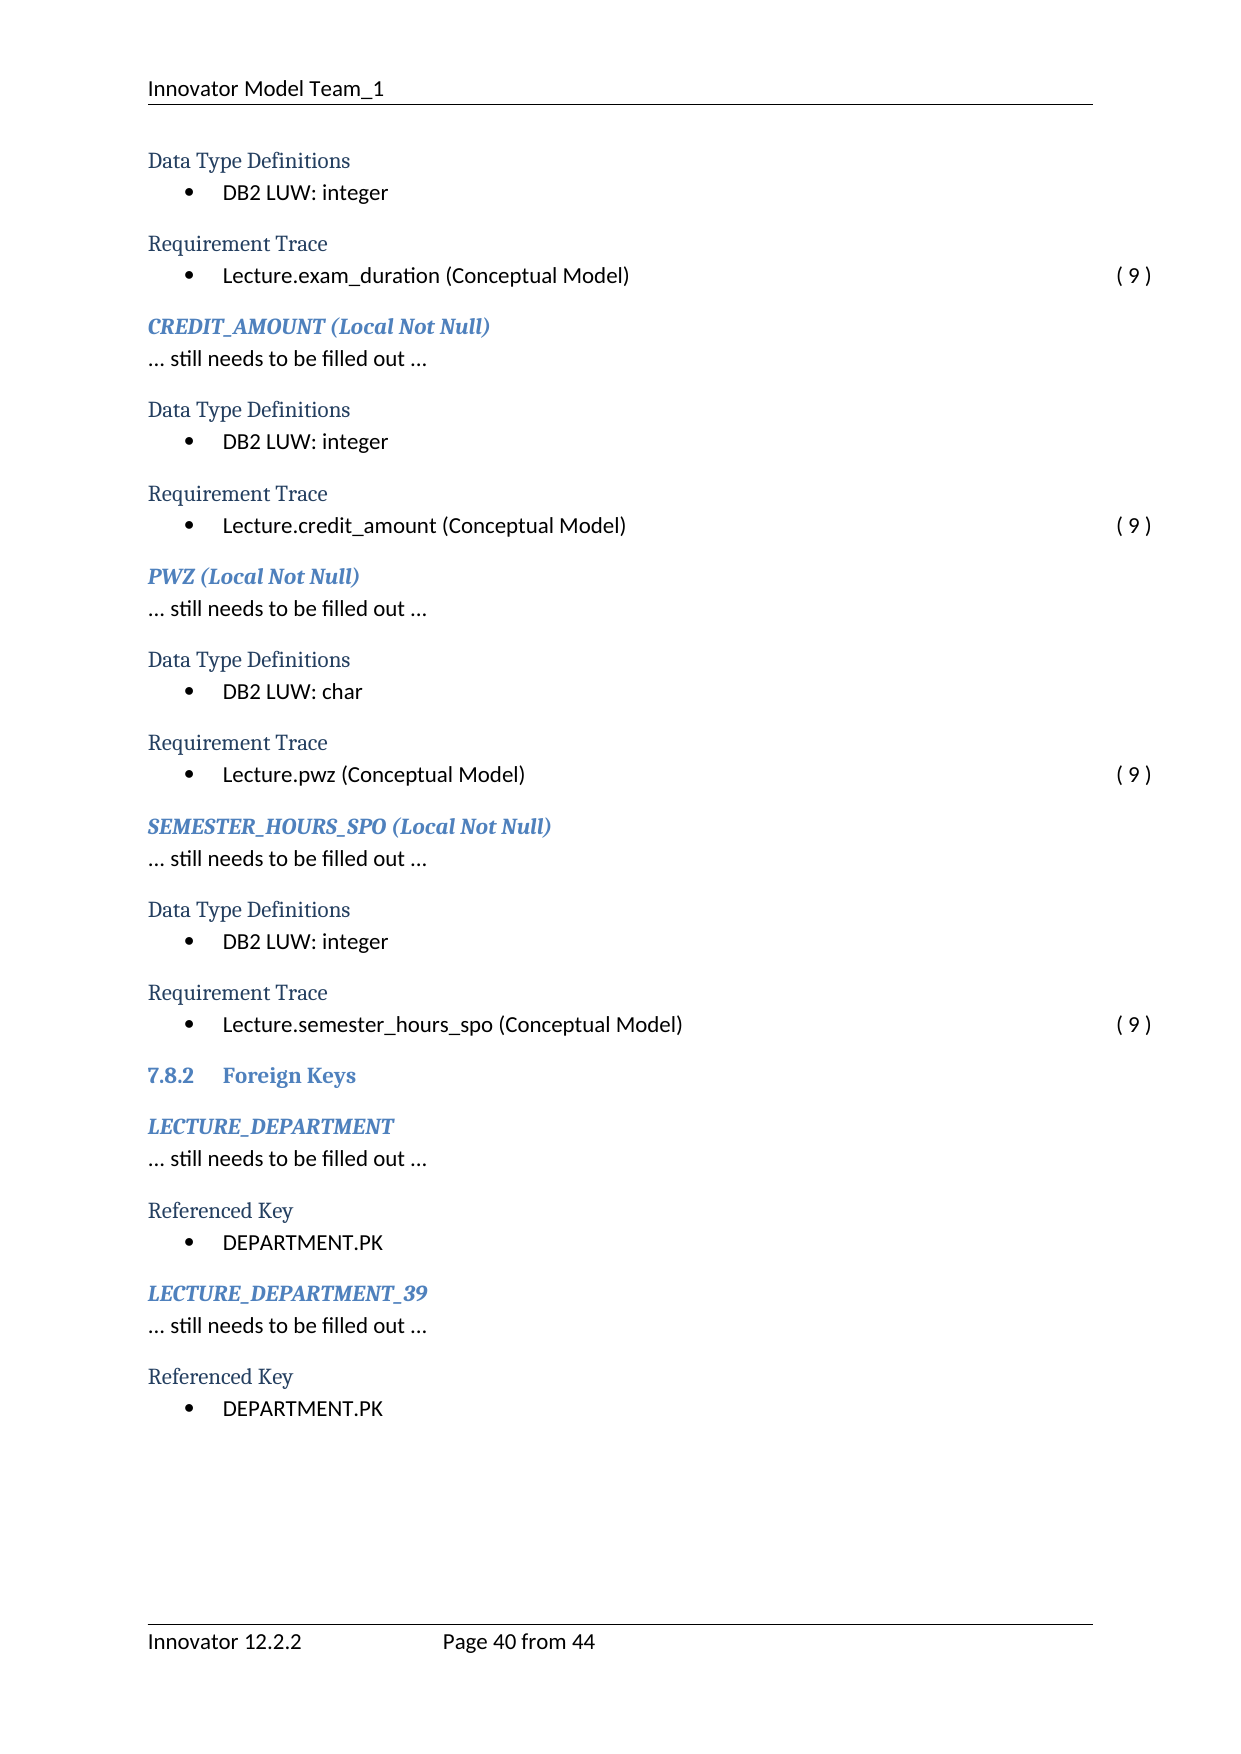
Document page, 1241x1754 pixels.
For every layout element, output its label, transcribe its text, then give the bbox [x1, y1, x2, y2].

text ... still needs to be filled out ... [148, 594, 1093, 622]
list DB2 LUW: integer [185, 427, 1093, 456]
subtitle Requirement Trace [148, 481, 1093, 507]
list Lecture.pwz (Conceptual Model) ( 9 ) [185, 760, 1093, 788]
text ... still needs to be filled out ... [148, 344, 1093, 372]
list Lecture.exam_duration (Conceptual Model) ( 9 ) [185, 261, 1093, 289]
subtitle Requirement Trace [148, 980, 1093, 1006]
list DEPARTMENT.PK [185, 1228, 1093, 1256]
text ... still needs to be filled out ... [148, 1144, 1093, 1172]
subtitle Foreign Keys [148, 1063, 1093, 1089]
subtitle Data Type Definitions [148, 897, 1093, 923]
subtitle Data Type Definitions [148, 148, 1093, 174]
subtitle Requirement Trace [148, 730, 1093, 757]
text ... still needs to be filled out ... [148, 1311, 1093, 1339]
subtitle Referenced Key [148, 1197, 1093, 1224]
subtitle Referenced Key [148, 1364, 1093, 1390]
subtitle SEMESTER_HOURS_SPO (Local Not Null) [148, 813, 1093, 840]
subtitle LECTURE_DEPARTMENT [148, 1114, 1093, 1141]
subtitle CREDIT_AMOUNT (Local Not Null) [148, 314, 1093, 340]
subtitle LECTURE_DEPARTMENT_39 [148, 1281, 1093, 1307]
list Lecture.credit_amount (Conceptual Model) ( 9 ) [185, 511, 1093, 539]
text ... still needs to be filled out ... [148, 844, 1093, 872]
list DB2 LUW: integer [185, 178, 1093, 206]
subtitle PWZ (Local Not Null) [148, 564, 1093, 590]
subtitle Data Type Definitions [148, 397, 1093, 424]
list Lecture.semester_hours_spo (Conceptual Model) ( 9 ) [185, 1010, 1093, 1038]
list DEPARTMENT.PK [185, 1394, 1093, 1422]
list DB2 LUW: integer [185, 927, 1093, 955]
subtitle Data Type Definitions [148, 647, 1093, 673]
list DB2 LUW: char [185, 677, 1093, 705]
subtitle Requirement Trace [148, 231, 1093, 257]
